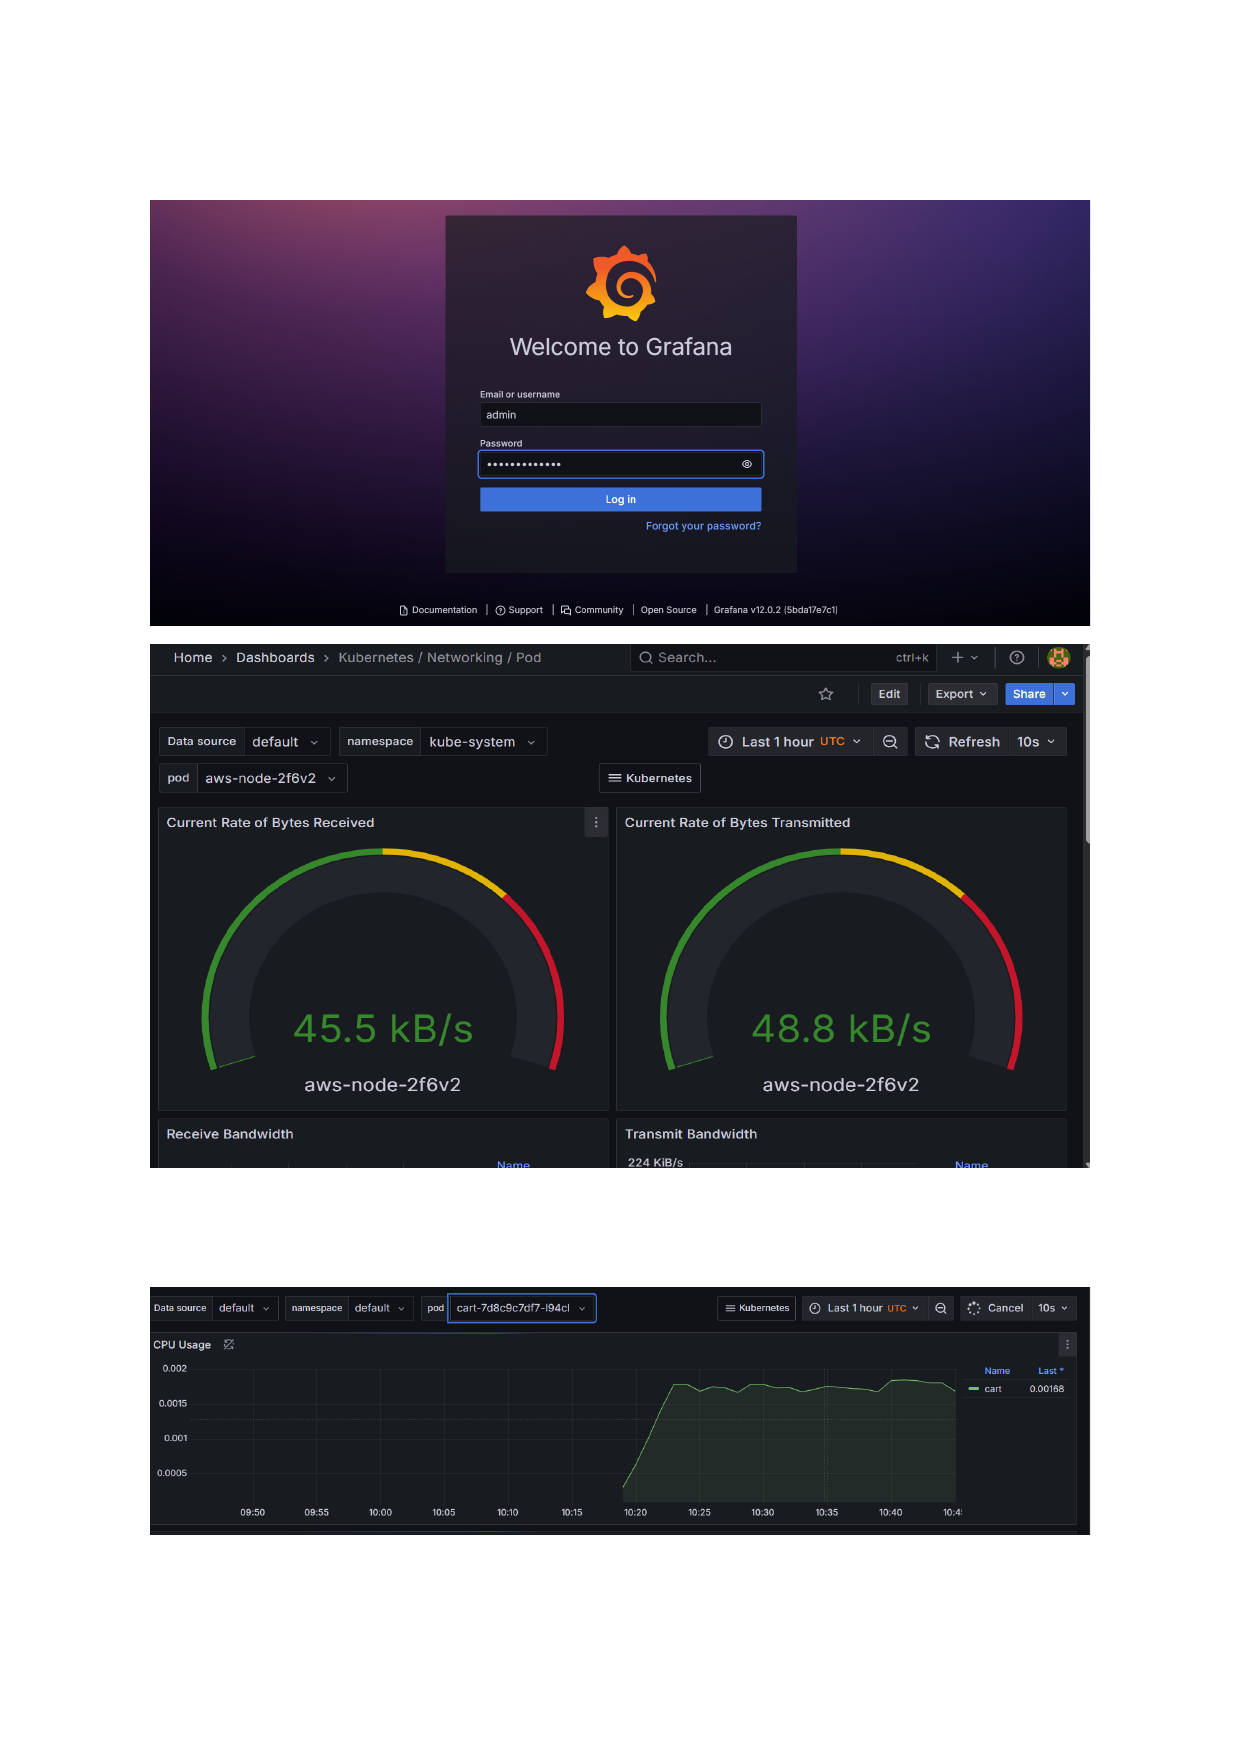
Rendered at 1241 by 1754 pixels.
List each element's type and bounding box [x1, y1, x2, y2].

picture [150, 200, 1091, 626]
picture [150, 644, 1090, 1168]
picture [150, 1287, 1091, 1535]
